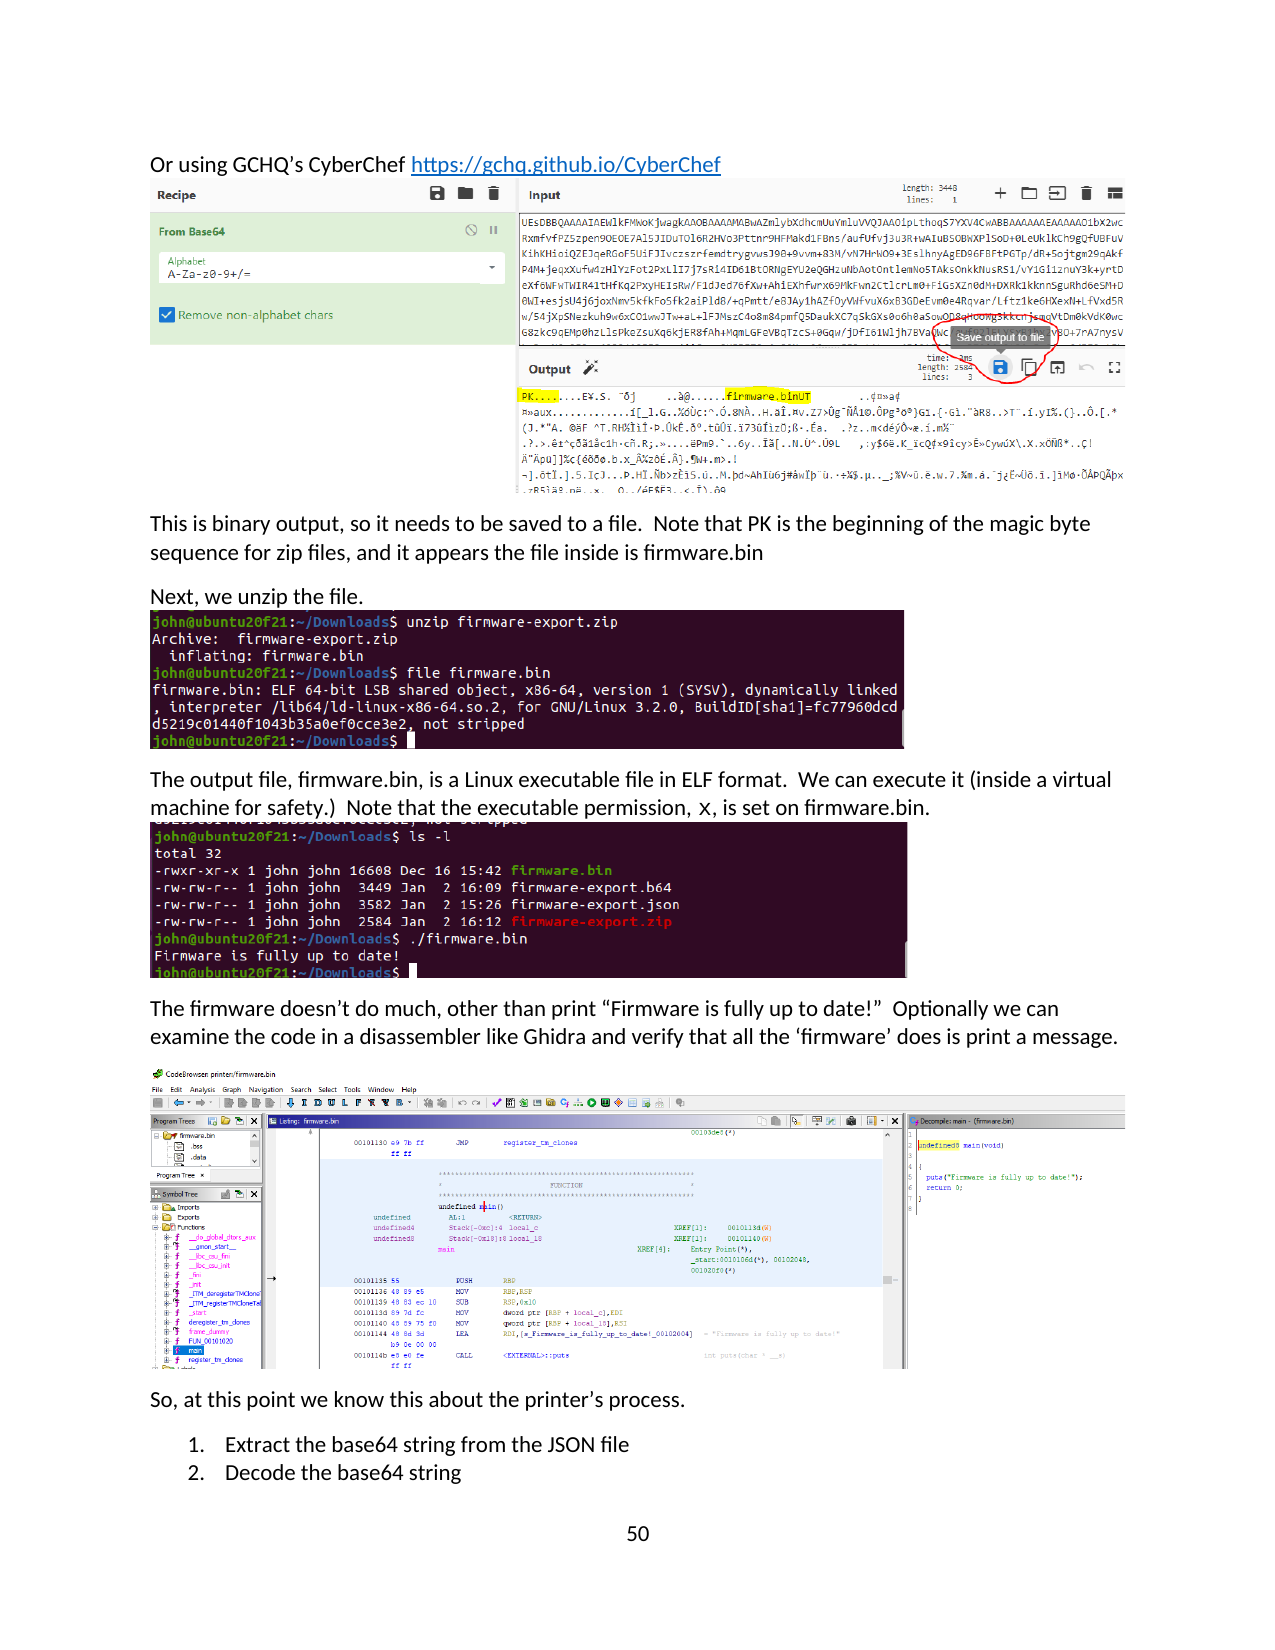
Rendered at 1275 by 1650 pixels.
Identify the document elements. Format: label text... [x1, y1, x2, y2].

text This is binary output, so it needs to be saved to a file. Note that PK is the beginning of the magic byte sequence for zip files, and it appears the file inside is firmware.bin [150, 509, 1125, 566]
picture [150, 610, 905, 749]
picture [150, 822, 908, 978]
list Extract the base64 string from the JSON file [187, 1430, 1125, 1458]
picture [150, 1067, 1125, 1369]
text The firmware doesn’t do much, other than print “Firmware is fully up to date!” Optionally we can examine the code in a disassembler like Ghidra and verify that all the ‘firmware’ does is print a message. [150, 994, 1125, 1051]
text So, at this point we know this about the printer’s process. [150, 1386, 1125, 1414]
list Decode the base64 string [187, 1458, 1125, 1486]
picture [150, 178, 1125, 493]
text Or using GCHQ’s CyberChef https://gchq.github.io/CyberChef [150, 150, 1125, 178]
